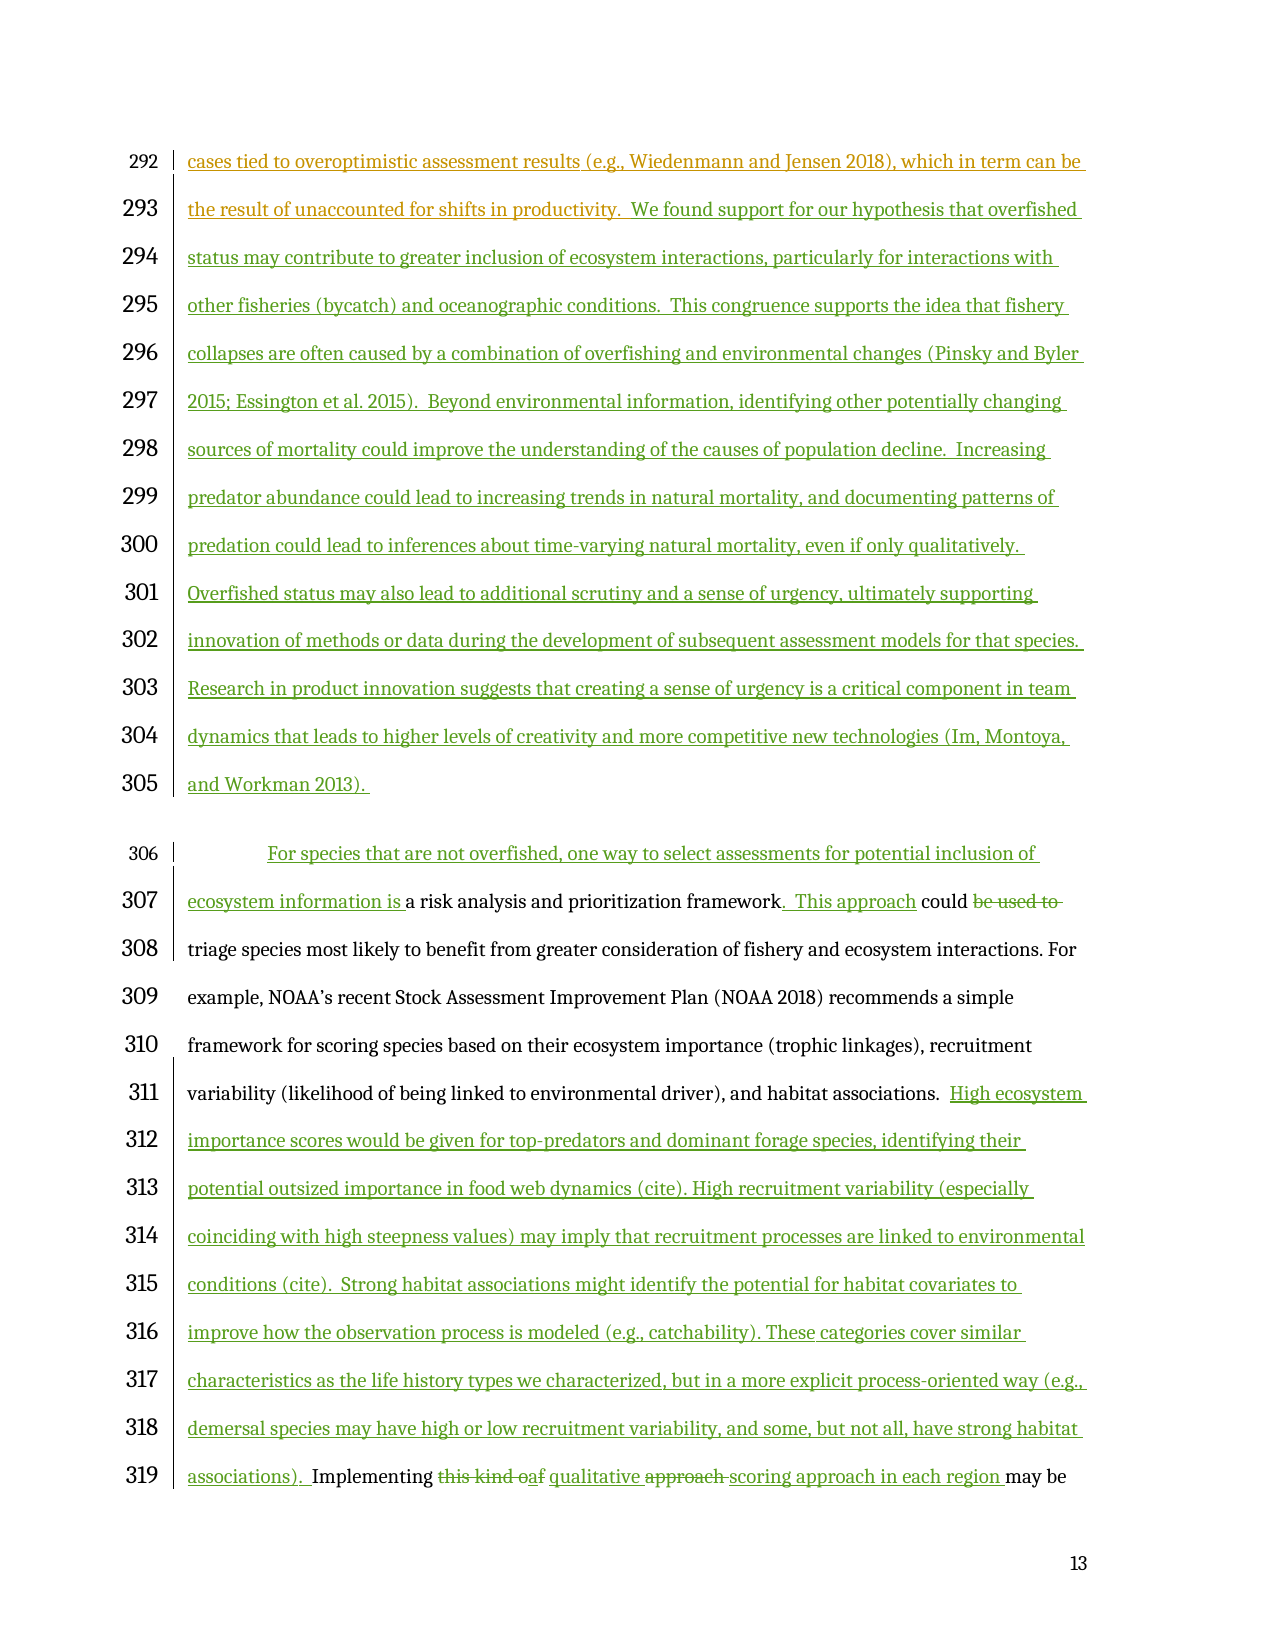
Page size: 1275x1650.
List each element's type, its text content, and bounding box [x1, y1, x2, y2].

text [187, 1390, 1087, 1488]
